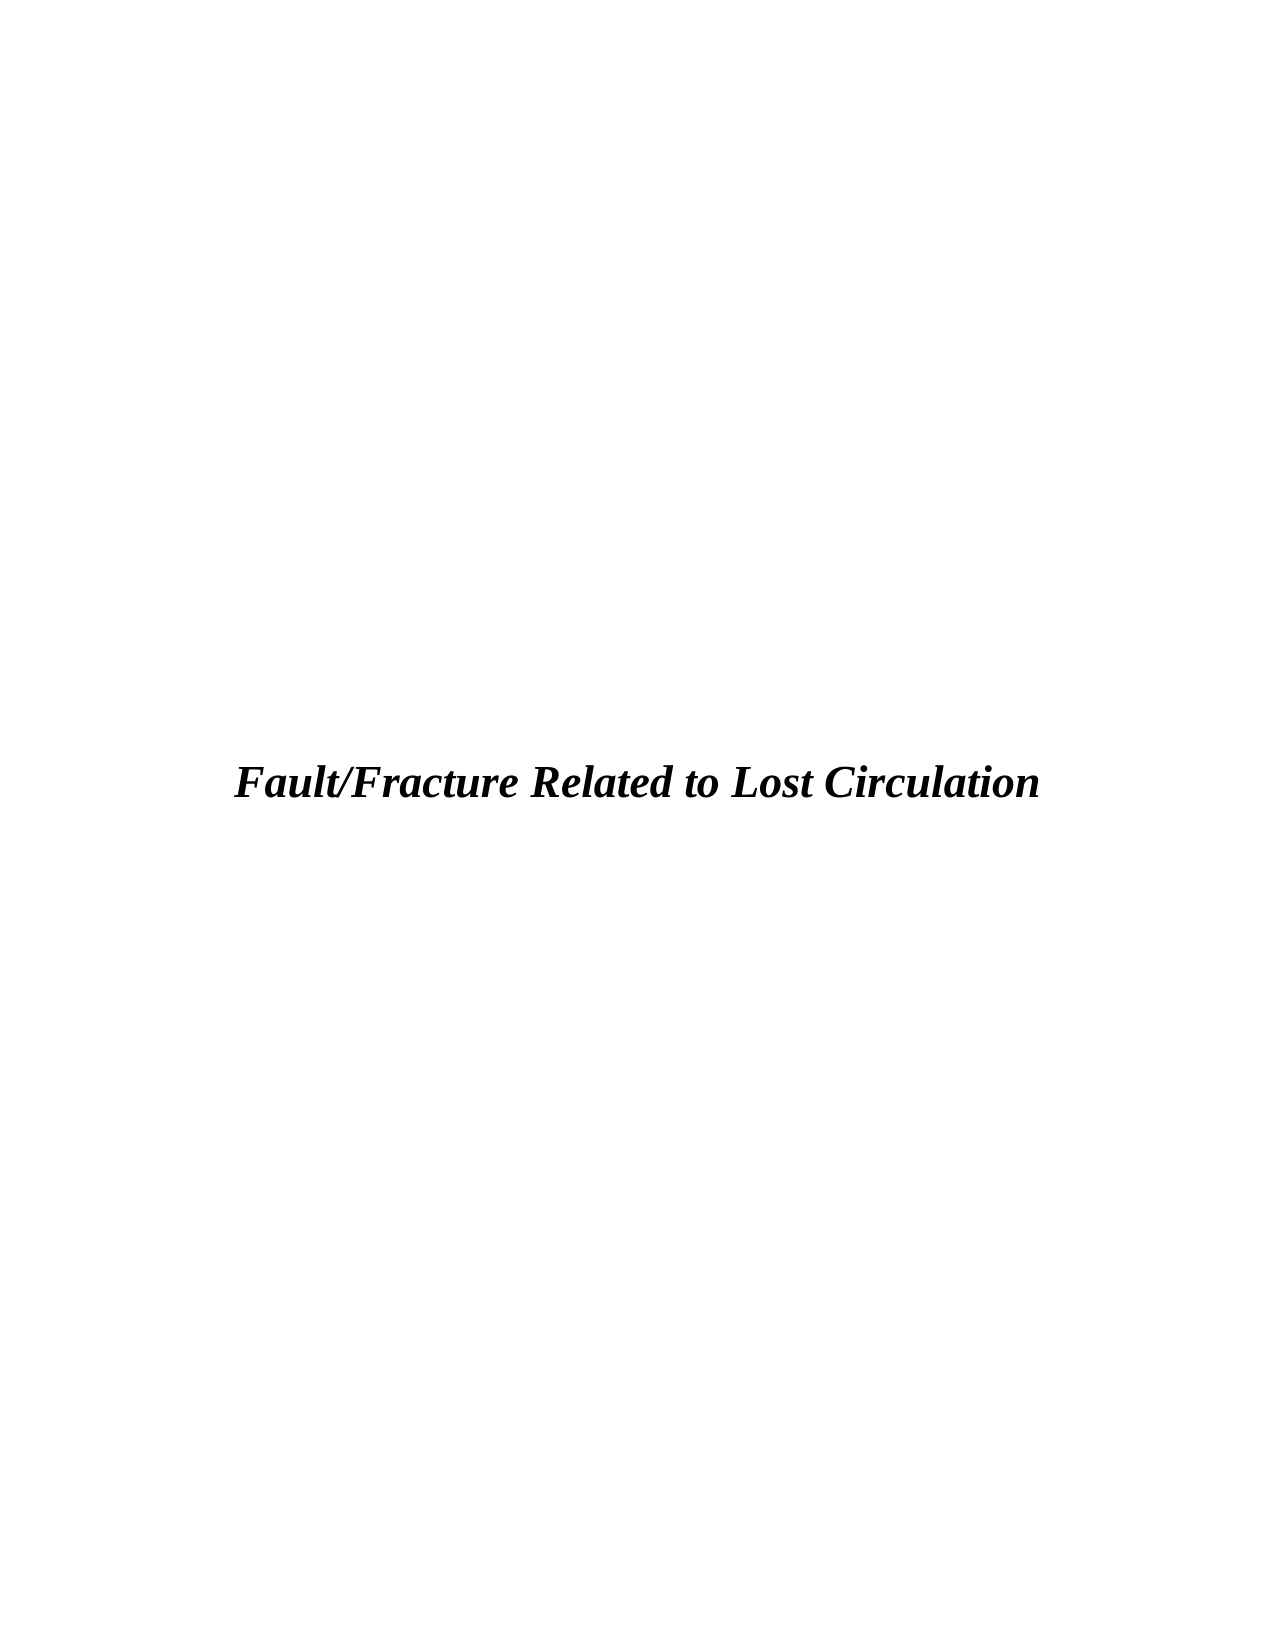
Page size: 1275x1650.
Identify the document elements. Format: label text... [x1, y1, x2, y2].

subtitle Fault/Fracture Related to Lost Circulation [150, 755, 1125, 808]
